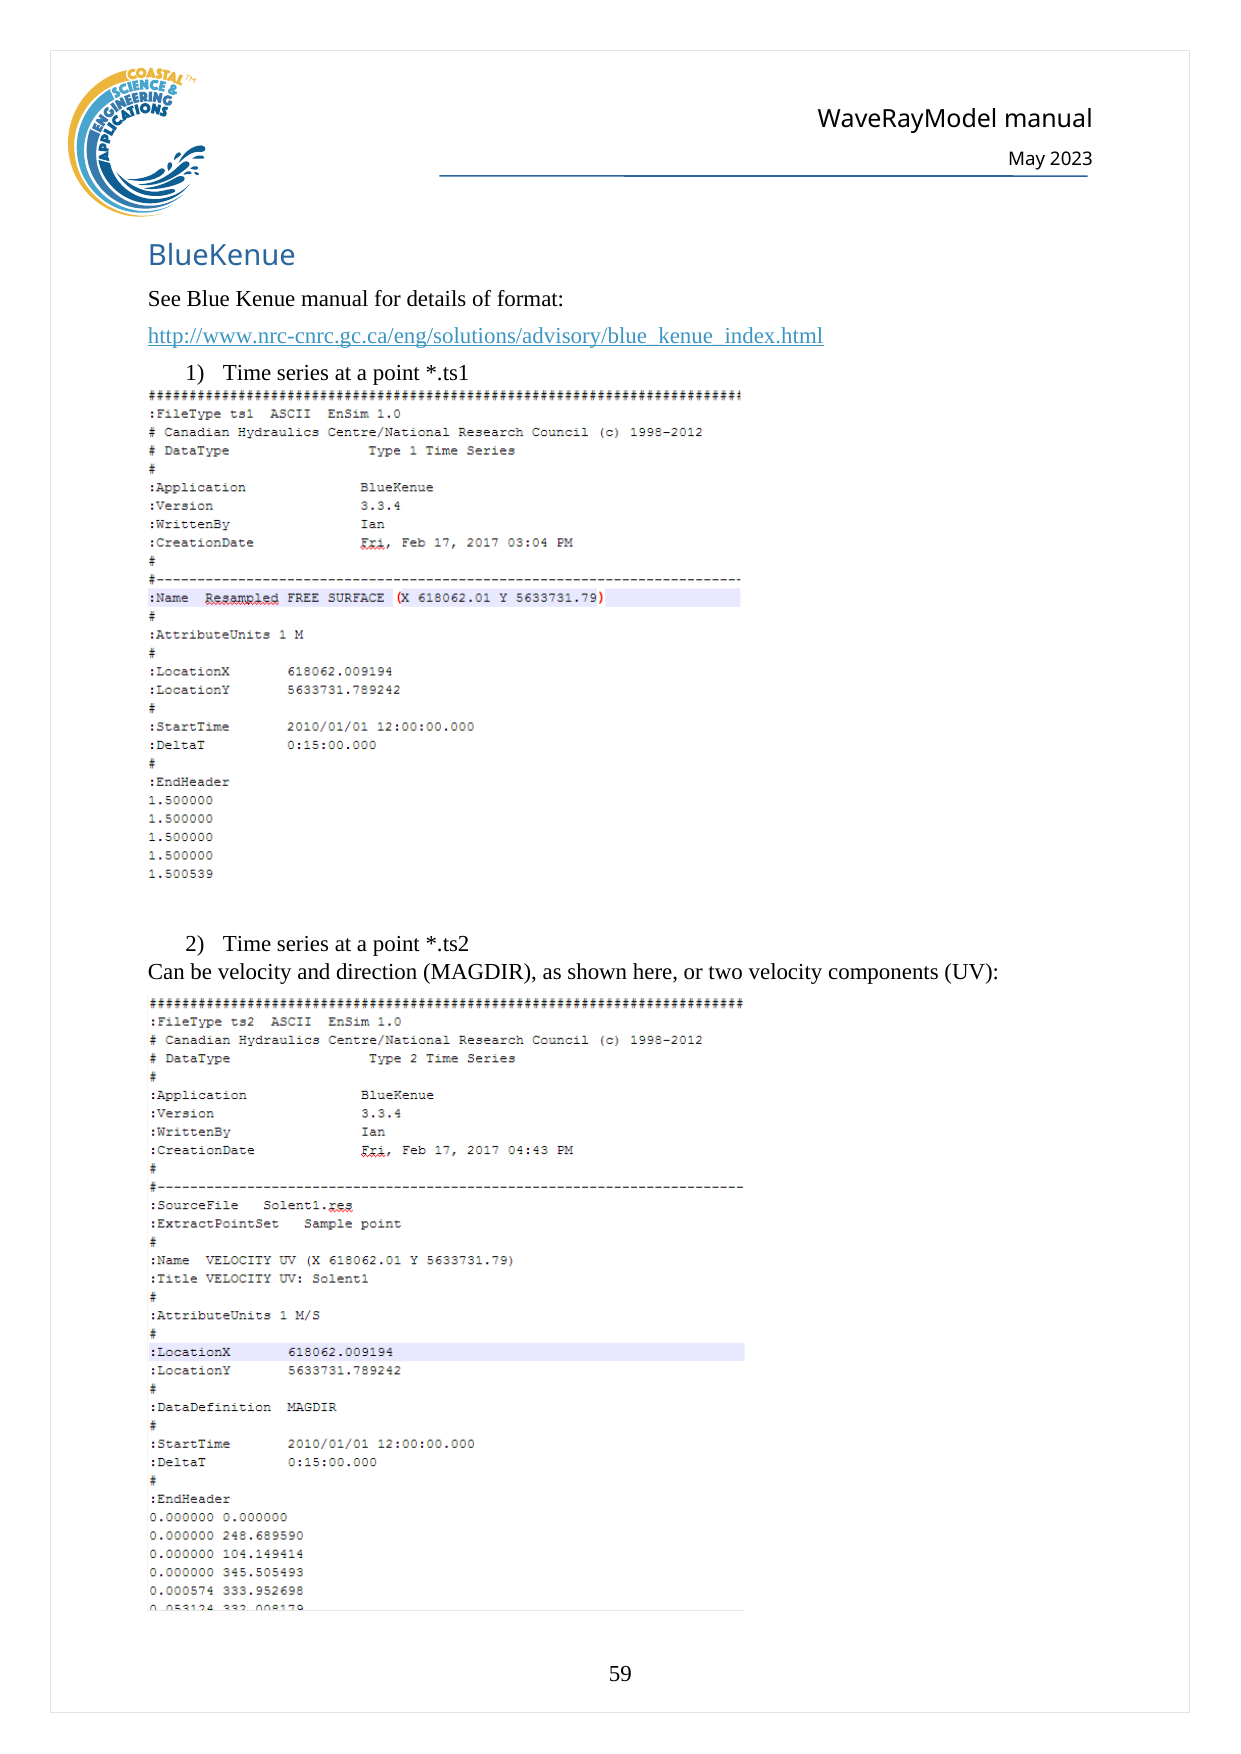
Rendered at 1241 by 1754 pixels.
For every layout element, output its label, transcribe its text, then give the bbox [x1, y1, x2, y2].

text Can be velocity and direction (MAGDIR), as shown here, or two velocity components (UV): [148, 958, 1093, 984]
picture [147, 995, 745, 1612]
list Time series at a point *.ts1 [185, 358, 1093, 385]
text http://www.nrc-cnrc.gc.ca/eng/solutions/advisory/blue_kenue_index.html [148, 322, 1093, 348]
text BlueKenue [148, 234, 1093, 273]
picture [147, 387, 741, 883]
text See Blue Kenue manual for details of format: [148, 285, 1093, 311]
list Time series at a point *.ts2 [185, 930, 1093, 956]
